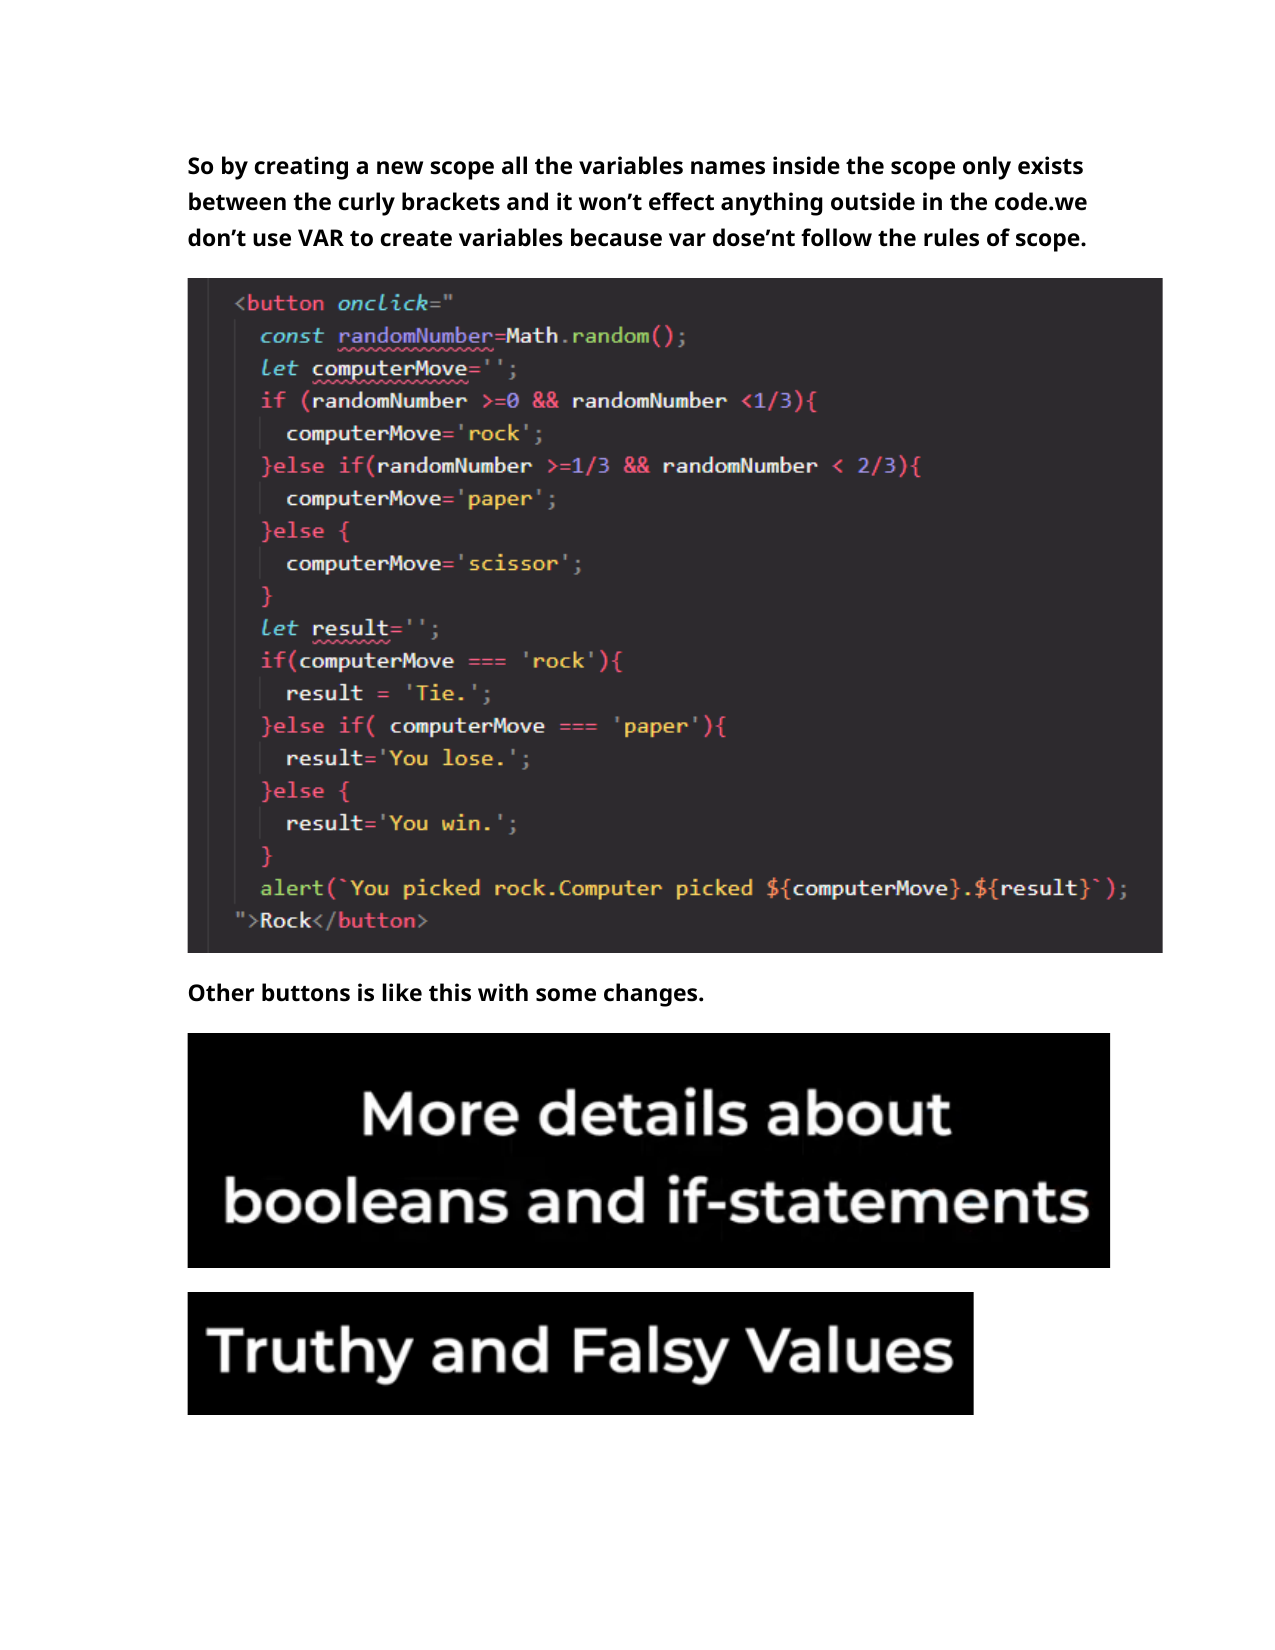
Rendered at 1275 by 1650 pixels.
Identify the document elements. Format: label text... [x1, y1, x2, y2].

picture [187, 278, 1163, 953]
picture [187, 1292, 974, 1415]
text So by creating a new scope all the variables names inside the scope only exists between the curly brackets and it won’t effect anything outside in the code.we don’t use VAR to create variables because var dose’nt follow the rules of scope. [187, 150, 1125, 253]
picture [187, 1033, 1110, 1268]
text Other buttons is like this with some changes. [187, 977, 1125, 1008]
